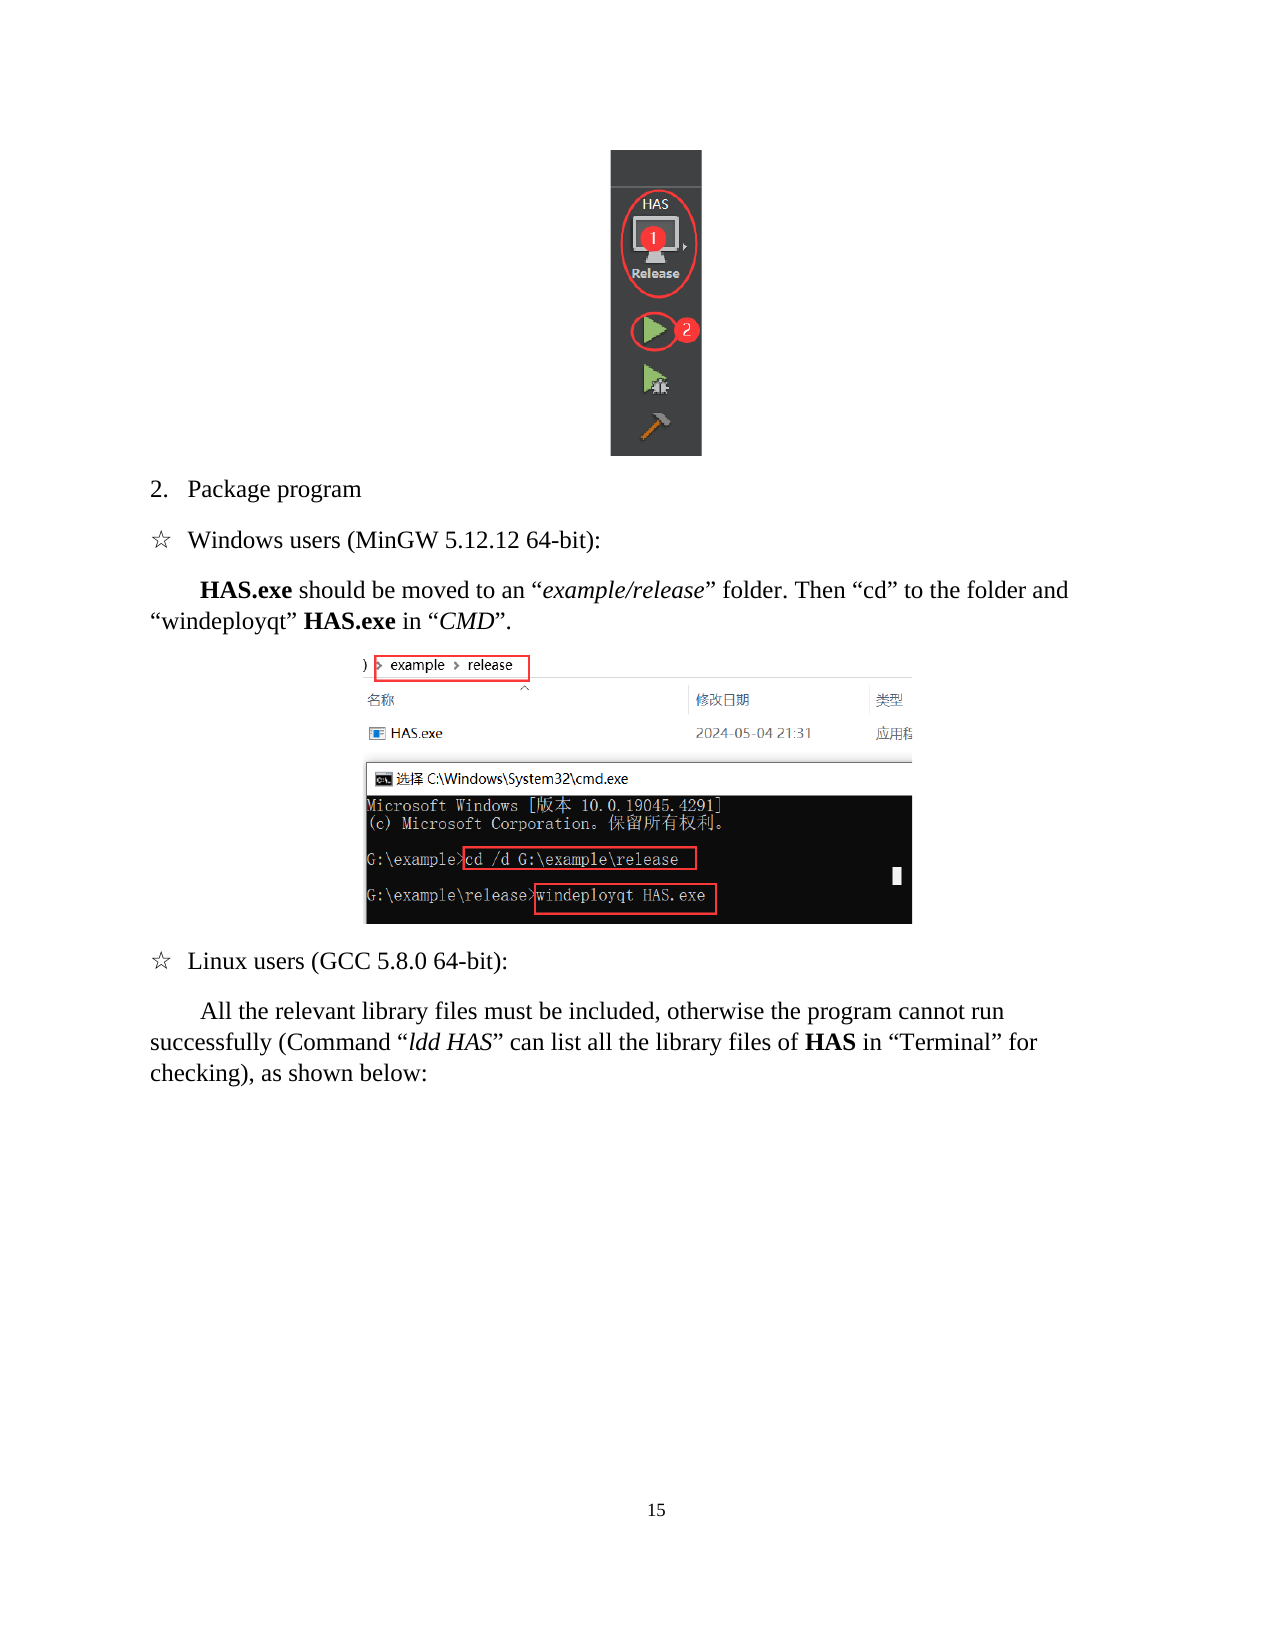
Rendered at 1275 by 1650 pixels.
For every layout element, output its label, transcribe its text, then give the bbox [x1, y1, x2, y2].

list Windows users (MinGW 5.12.12 64-bit): [150, 522, 1125, 556]
list Package program [150, 474, 1125, 503]
list Linux users (GCC 5.8.0 64-bit): [150, 942, 1125, 976]
text HAS.exe should be moved to an “example/release” folder. Then “cd” to the folder and “windeployqt” HAS.exe in “CMD”. [150, 575, 1125, 635]
picture [362, 654, 913, 924]
picture [610, 150, 702, 456]
text All the relevant library files must be included, otherwise the program cannot run successfully (Command “ldd HAS” can list all the library files of HAS in “Terminal” for checking), as shown below: [150, 996, 1125, 1087]
